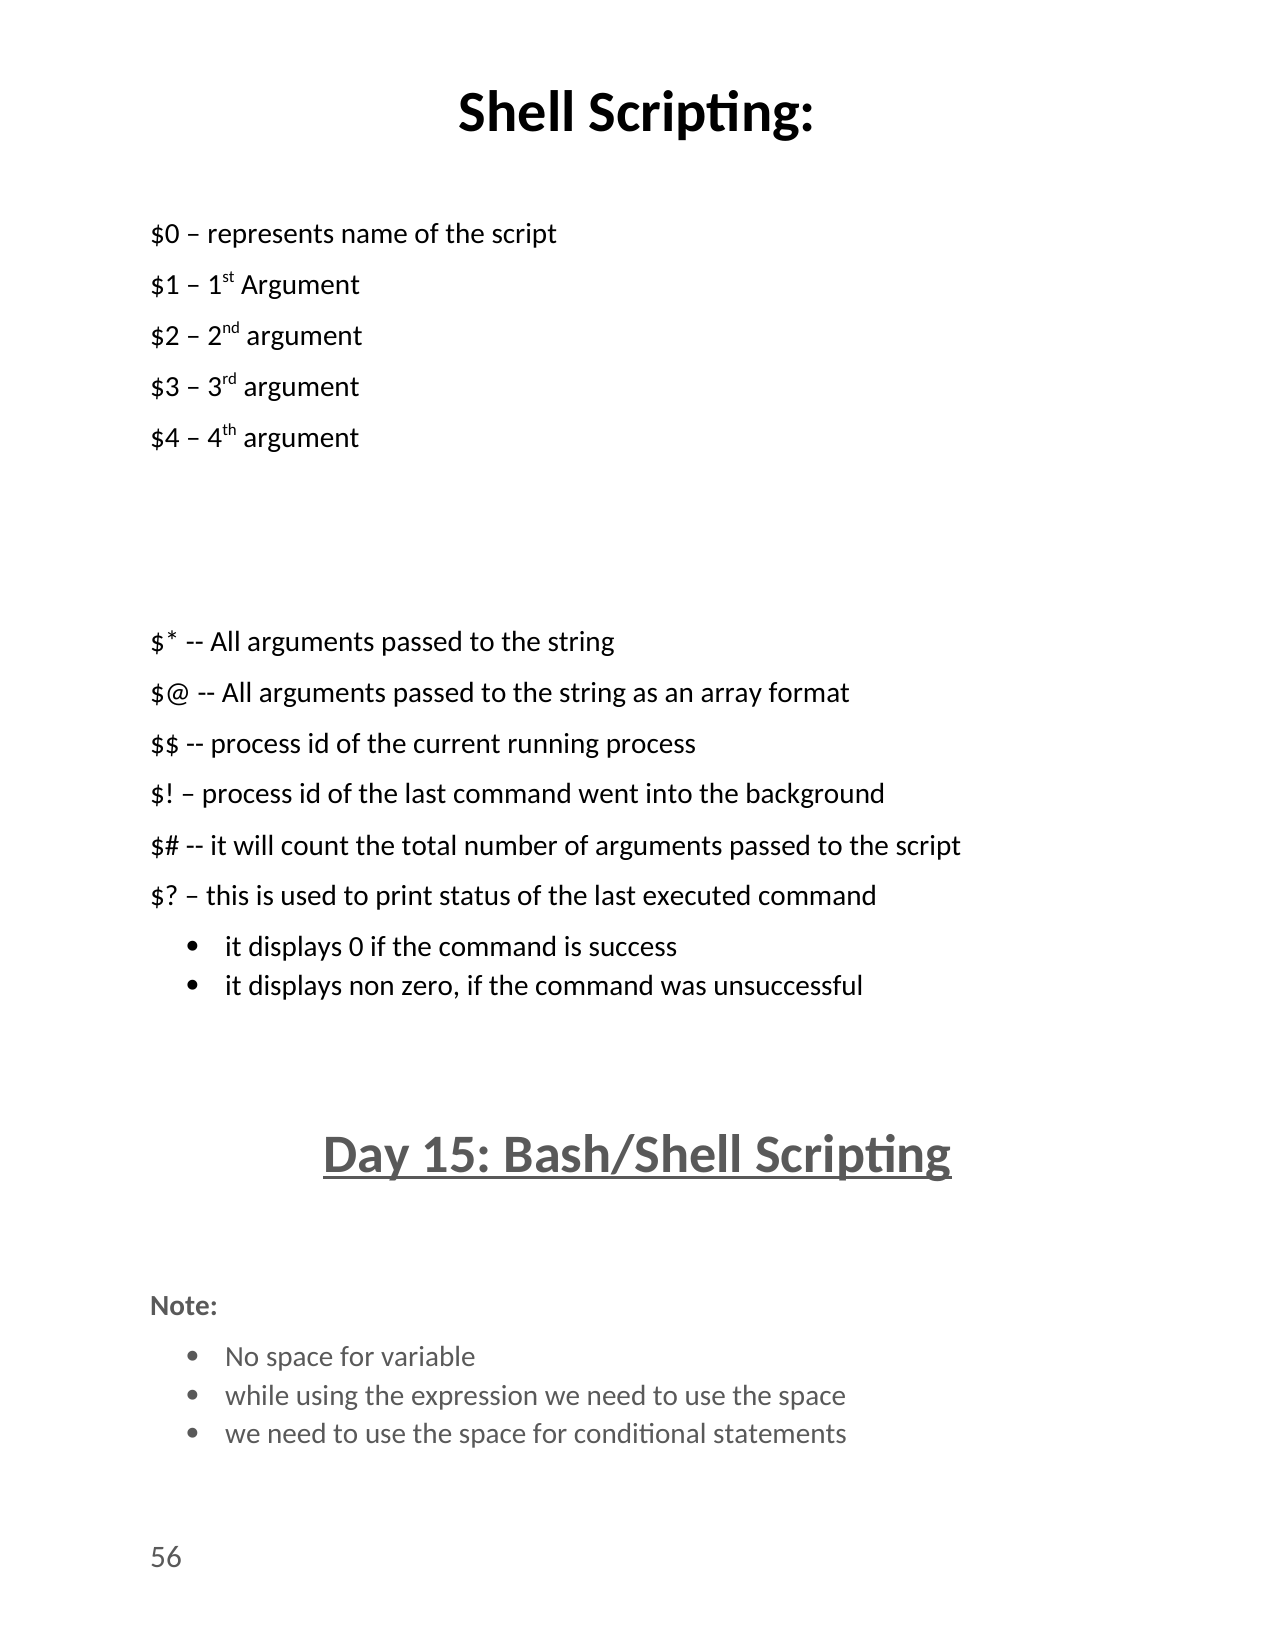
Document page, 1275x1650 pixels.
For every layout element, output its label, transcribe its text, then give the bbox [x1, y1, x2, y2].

list it displays non zero, if the command was unsuccessful [187, 967, 1125, 1002]
list while using the expression we need to use the space [187, 1377, 1125, 1412]
text $* -- All arguments passed to the string [150, 623, 1125, 658]
text $4 – 4th argument [150, 419, 1125, 455]
text $3 – 3rd argument [150, 368, 1125, 404]
text Day 15: Bash/Shell Scripting [150, 1120, 1125, 1186]
text Note: [150, 1287, 1125, 1323]
text $! – process id of the last command went into the background [150, 776, 1125, 811]
text $? – this is used to print status of the last executed command [150, 877, 1125, 913]
text $@ -- All arguments passed to the string as an array format [150, 674, 1125, 709]
list No space for variable [187, 1338, 1125, 1374]
list it displays 0 if the command is success [187, 928, 1125, 964]
text $# -- it will count the total number of arguments passed to the script [150, 827, 1125, 862]
text $1 – 1st Argument [150, 266, 1125, 302]
text Shell Scripting: [150, 75, 1125, 146]
text $0 – represents name of the script [150, 215, 1125, 251]
text $$ -- process id of the current running process [150, 725, 1125, 760]
text $2 – 2nd argument [150, 317, 1125, 353]
list we need to use the space for conditional statements [187, 1415, 1125, 1451]
